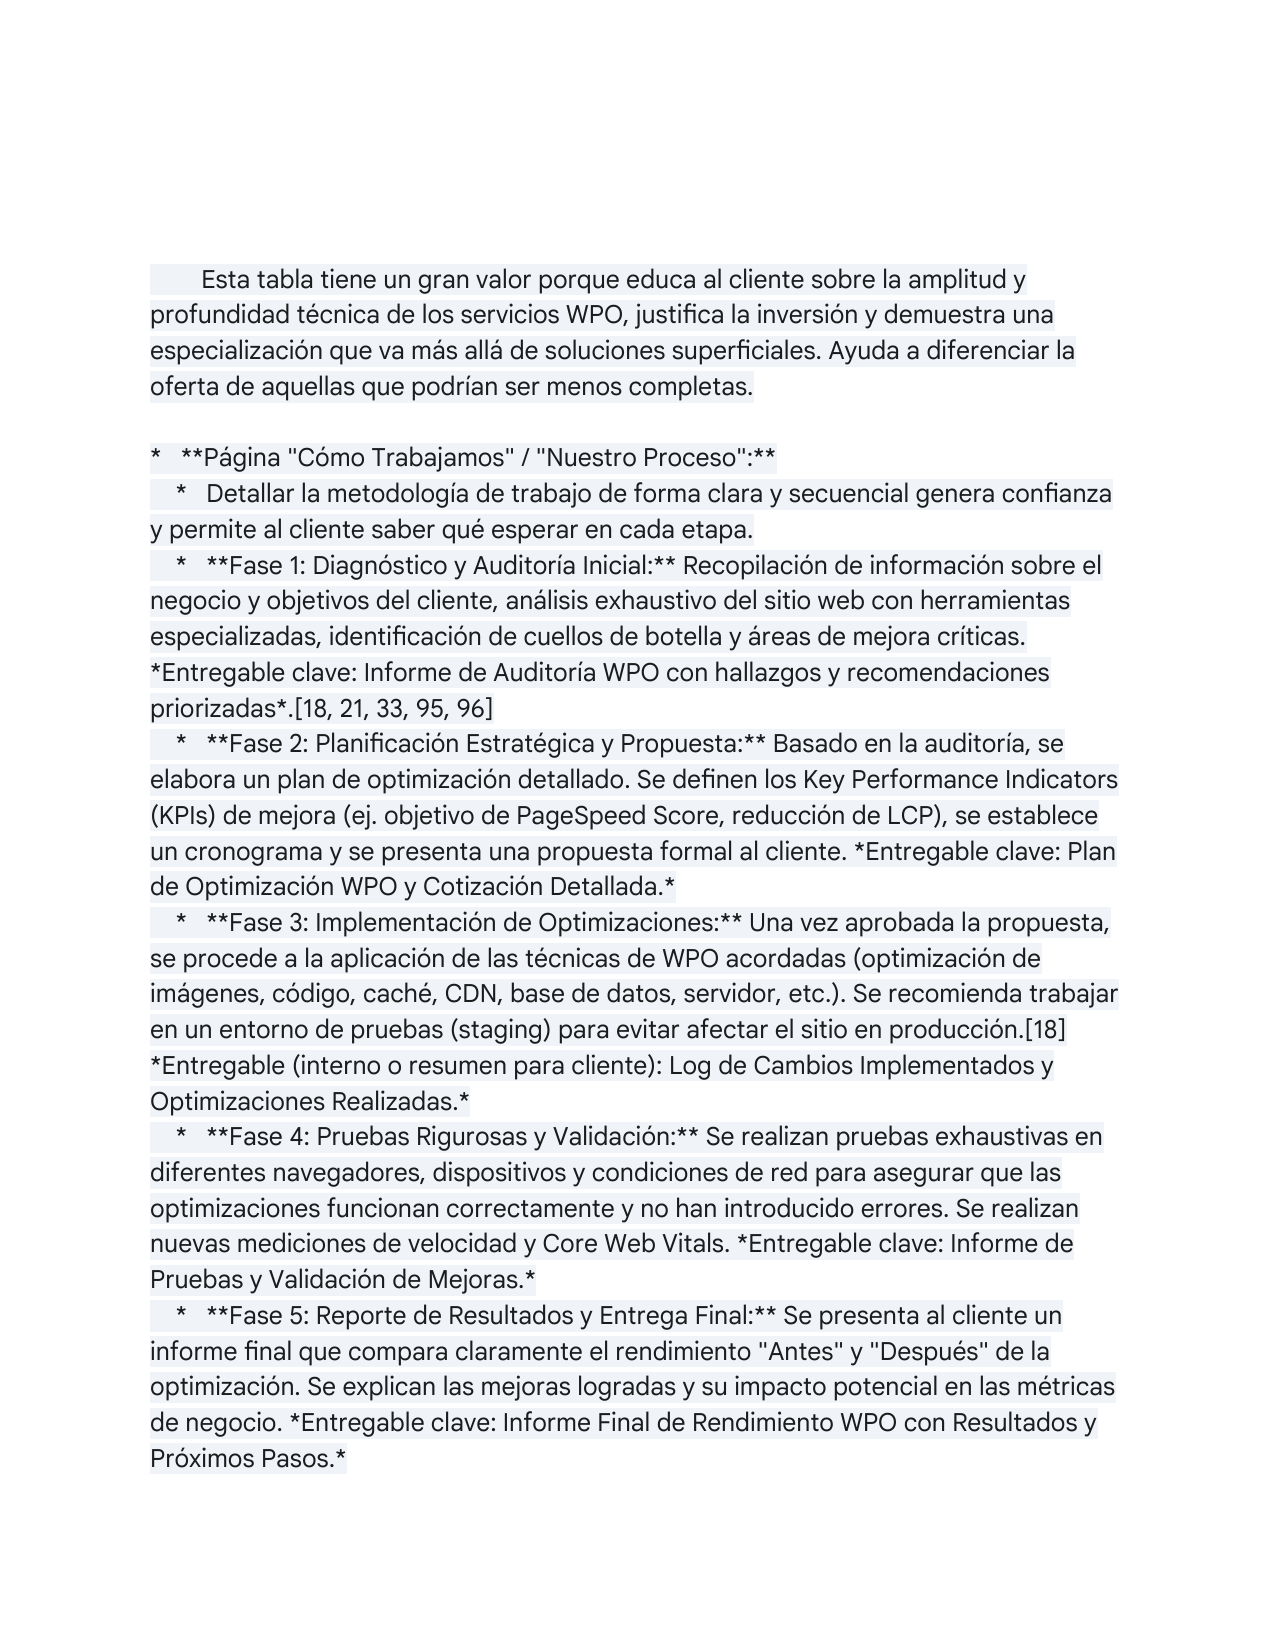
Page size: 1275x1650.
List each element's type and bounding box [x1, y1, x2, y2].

text [150, 264, 1125, 1474]
